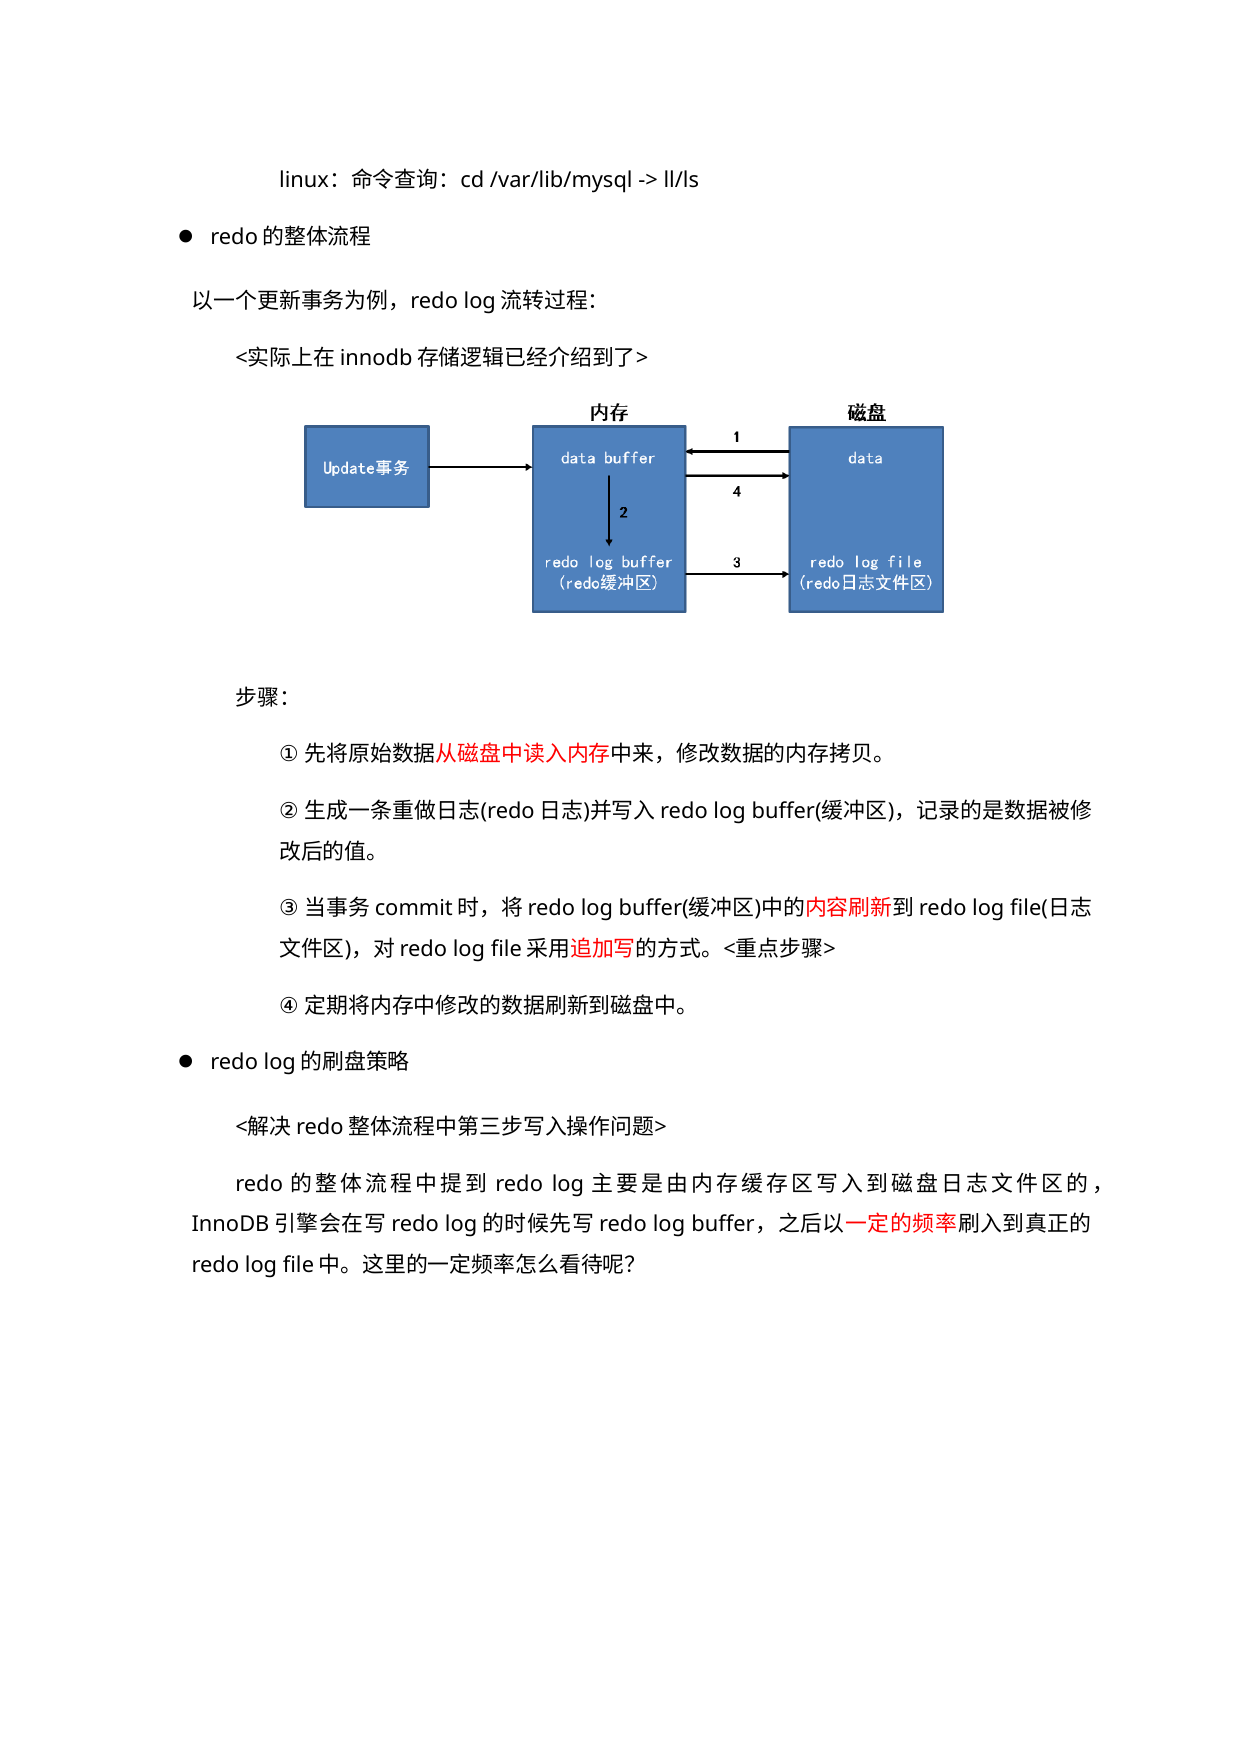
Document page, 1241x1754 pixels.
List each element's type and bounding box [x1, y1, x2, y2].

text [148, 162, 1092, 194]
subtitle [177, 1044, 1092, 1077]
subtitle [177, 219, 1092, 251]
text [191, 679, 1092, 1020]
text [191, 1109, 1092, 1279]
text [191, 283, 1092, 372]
picture [272, 396, 968, 625]
